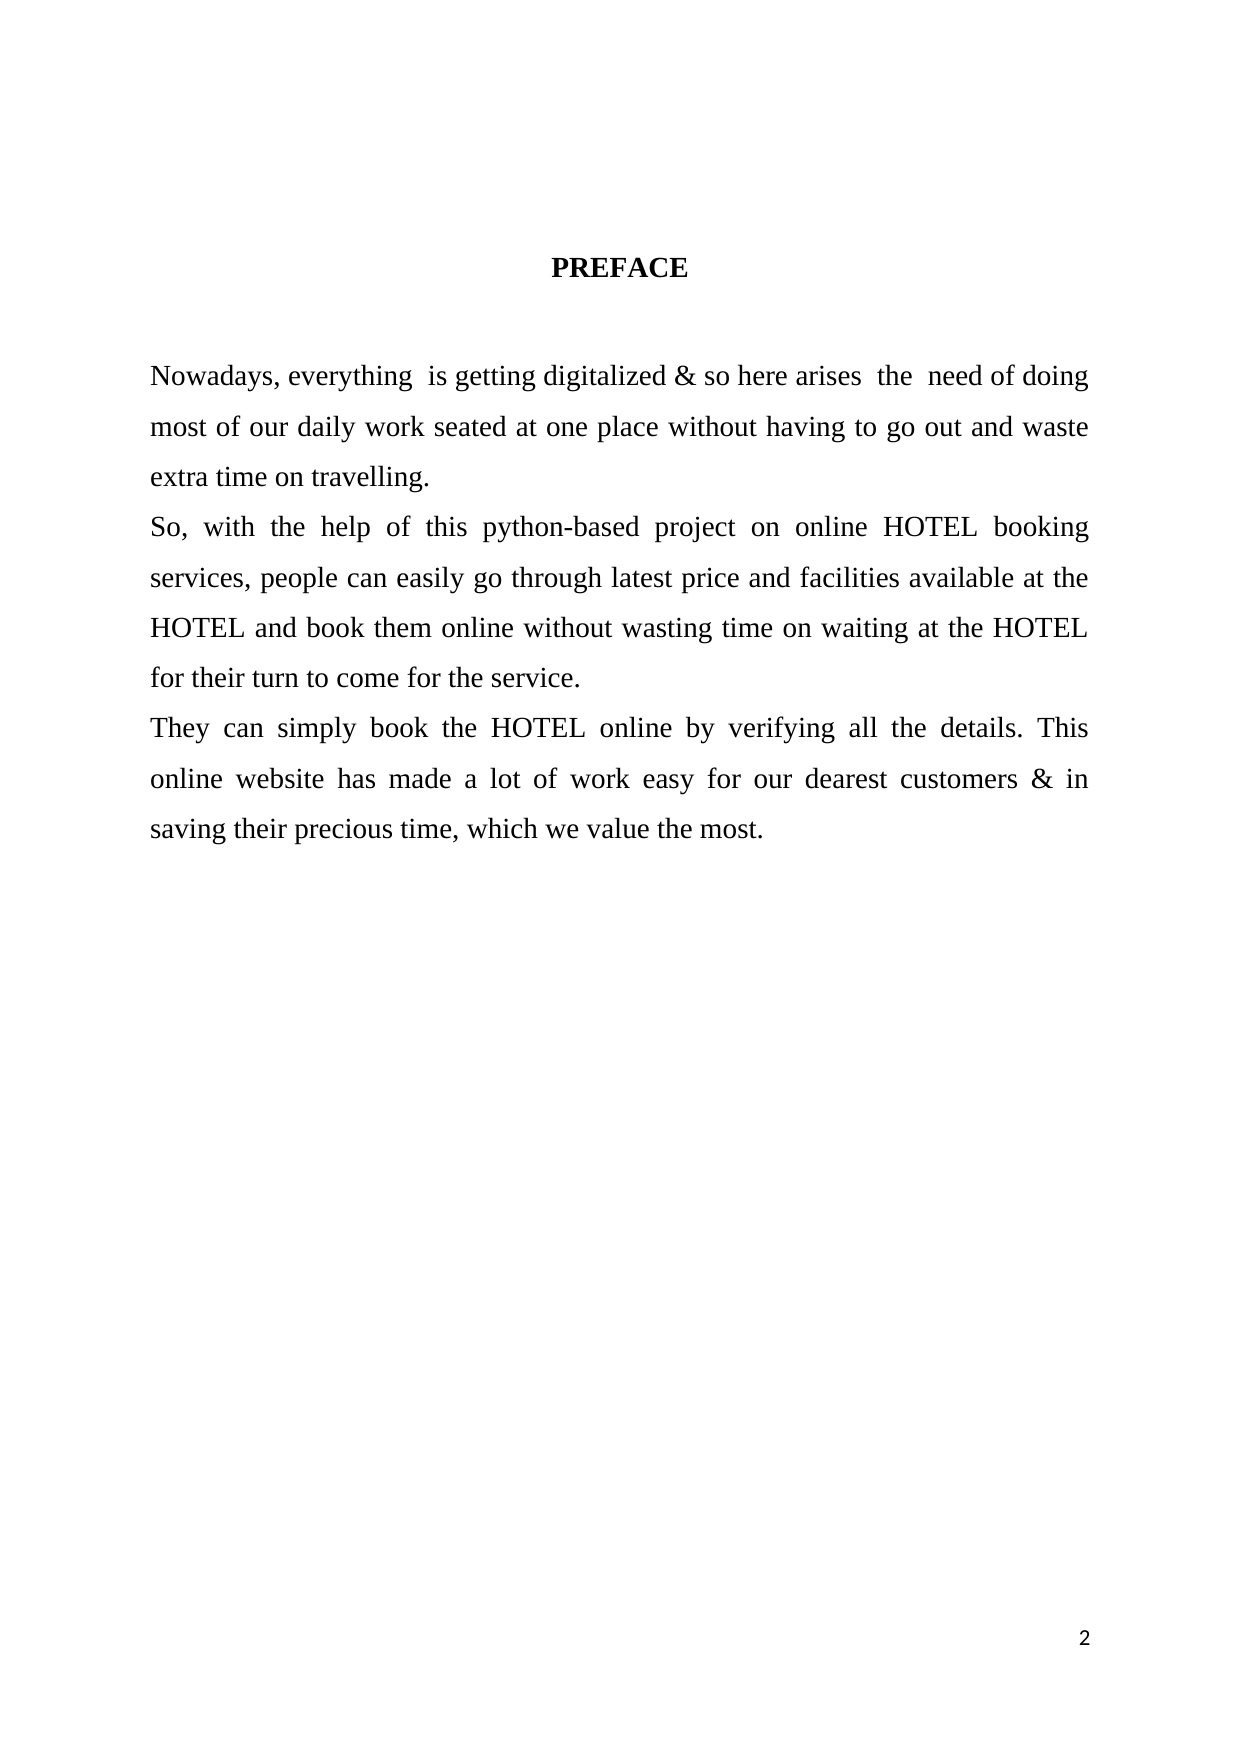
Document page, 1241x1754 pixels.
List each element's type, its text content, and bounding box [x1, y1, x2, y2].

text So, with the help of this python-based project on online HOTEL booking services, people can easily go through latest price and facilities available at the HOTEL and book them online without wasting time on waiting at the HOTEL for their turn to come for the service. [150, 509, 1090, 694]
text PREFACE [150, 251, 1090, 284]
text Nowadays, everything is getting digitalized & so here arises the need of doing most of our daily work seated at one place without having to go out and waste extra time on travelling. [150, 358, 1090, 493]
text They can simply book the HOTEL online by verifying all the details. This online website has made a lot of work easy for our dearest customers & in saving their precious time, which we value the most. [150, 711, 1090, 845]
